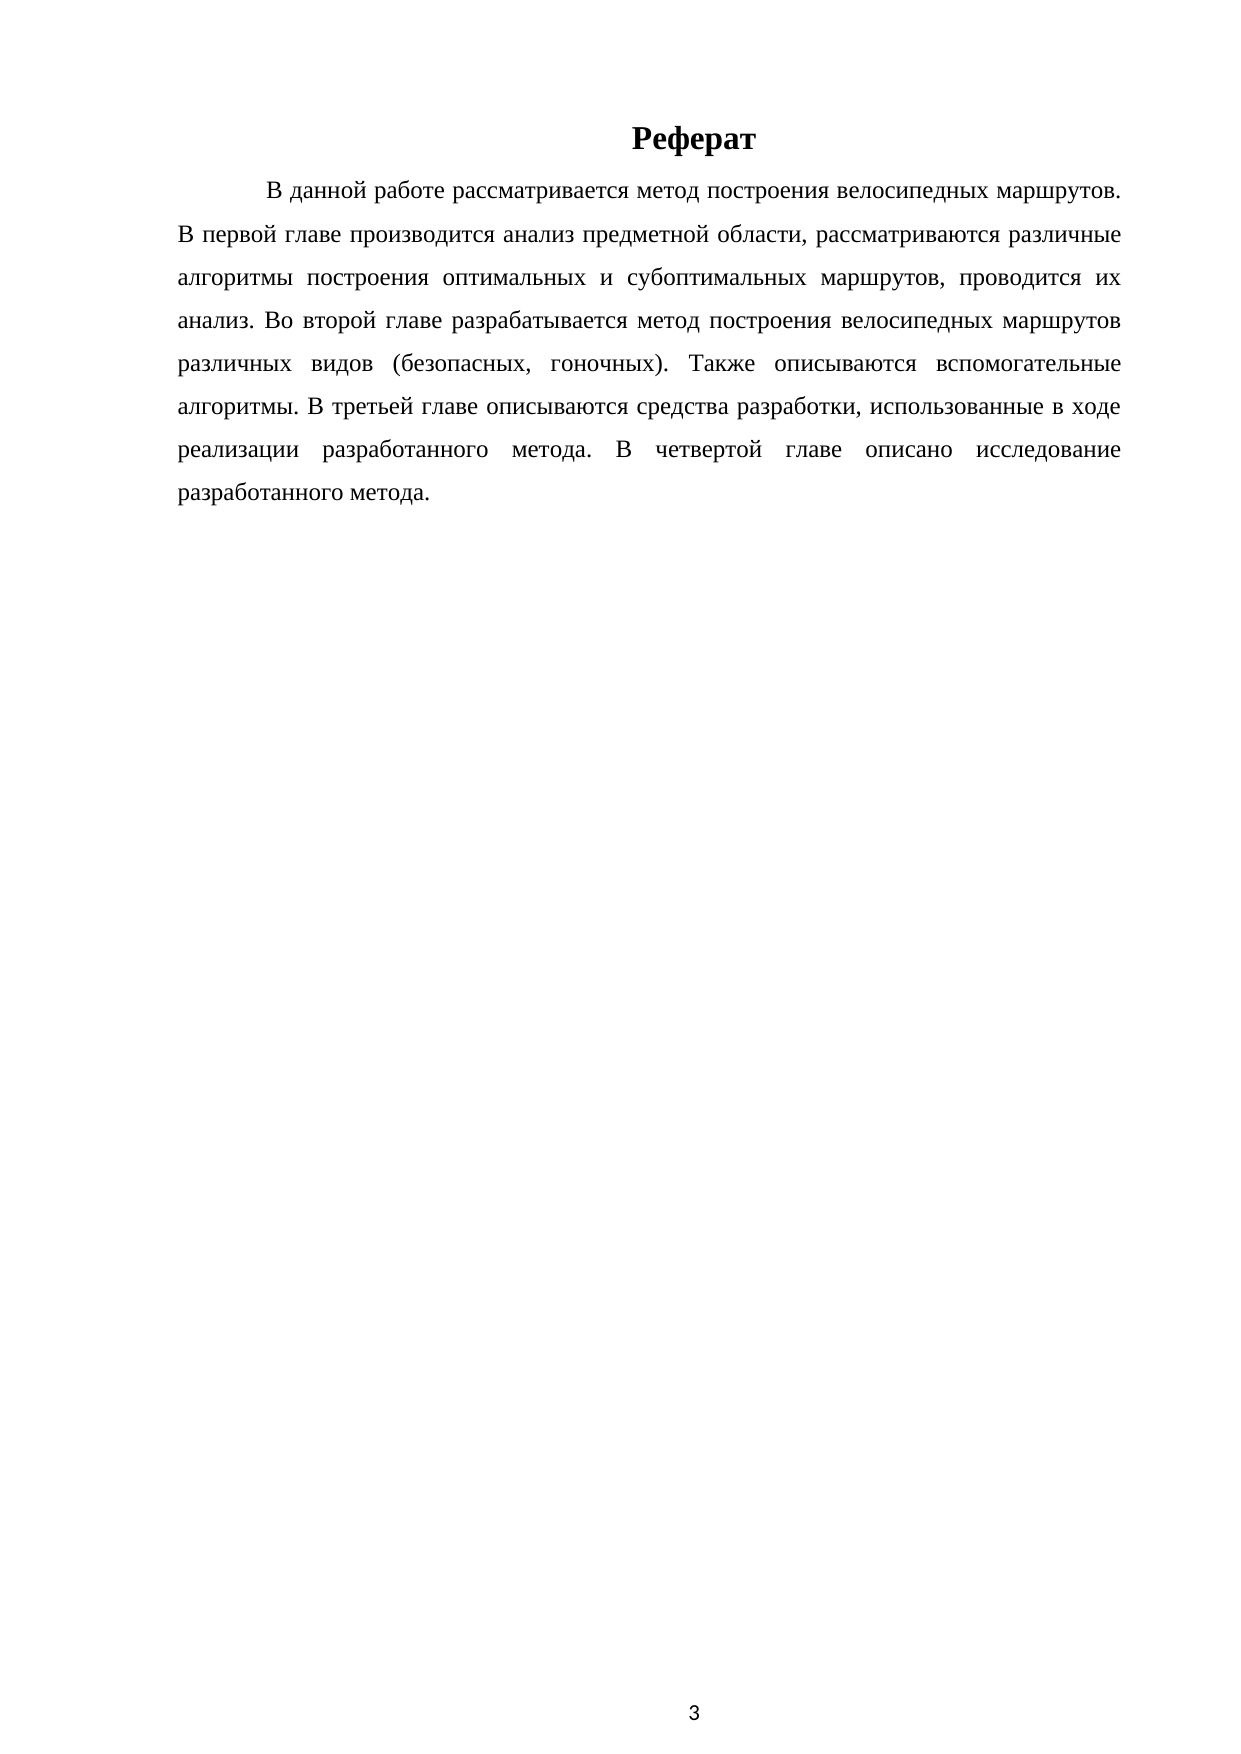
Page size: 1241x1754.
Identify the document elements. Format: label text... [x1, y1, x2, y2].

text В данной работе рассматривается метод построения велосипедных маршрутов. В первой главе производится анализ предметной области, рассматриваются различные алгоритмы построения оптимальных и субоптимальных маршрутов, проводится их анализ. Во второй главе разрабатывается метод построения велосипедных маршрутов различных видов (безопасных, гоночных). Также описываются вспомогательные алгоритмы. В третьей главе описываются средства разработки, использованные в ходе реализации разработанного метода. В четвертой главе описано исследование разработанного метода. [177, 176, 1122, 506]
text Реферат [177, 118, 1122, 156]
